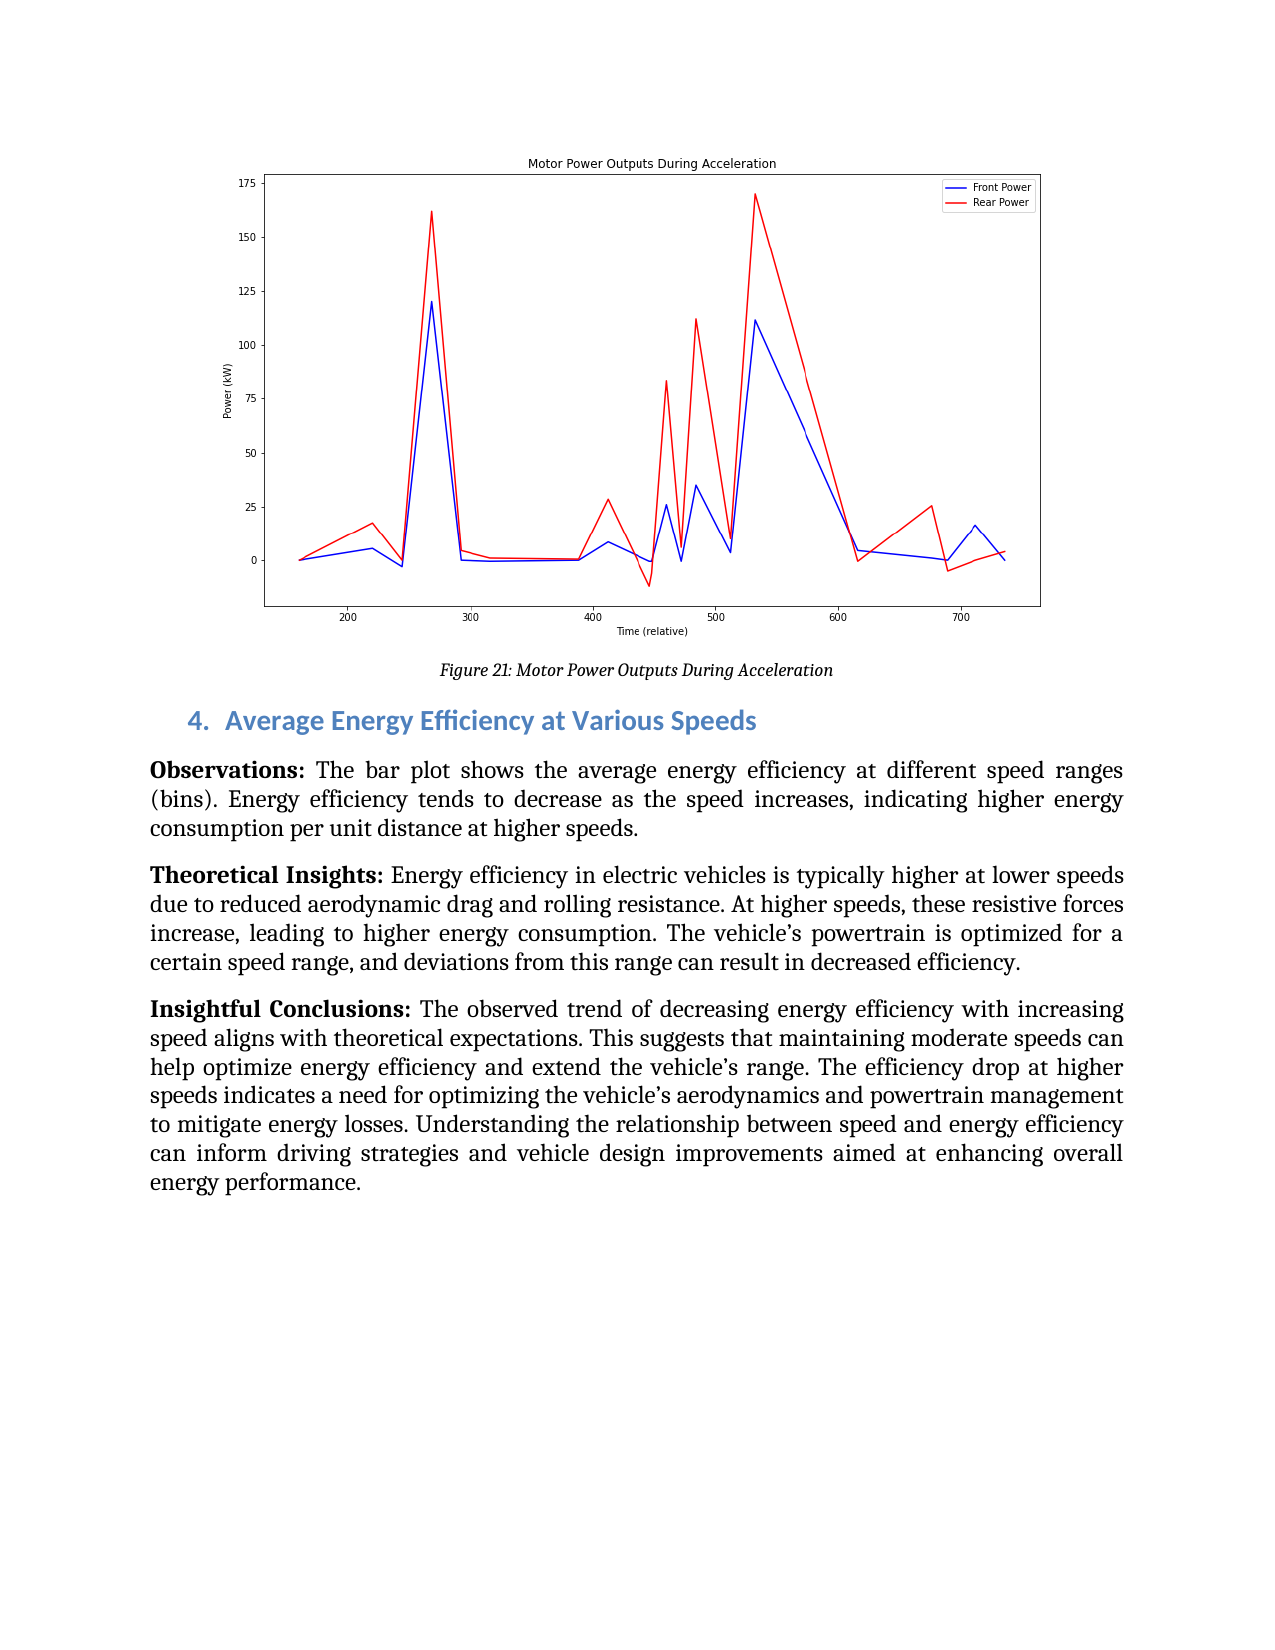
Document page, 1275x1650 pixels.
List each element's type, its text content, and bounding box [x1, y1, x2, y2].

text Observations: The bar plot shows the average energy efficiency at different speed ranges (bins). Energy efficiency tends to decrease as the speed increases, indicating higher energy consumption per unit distance at higher speeds. [150, 756, 1125, 842]
subtitle Average Energy Efficiency at Various Speeds [187, 702, 1125, 737]
text Insightful Conclusions: The observed trend of decreasing energy efficiency with increasing speed aligns with theoretical expectations. This suggests that maintaining moderate speeds can help optimize energy efficiency and extend the vehicle’s range. The efficiency drop at higher speeds indicates a need for optimizing the vehicle’s aerodynamics and powertrain management to mitigate energy losses. Understanding the relationship between speed and energy efficiency can inform driving strategies and vehicle design improvements aimed at enhancing overall energy performance. [150, 995, 1125, 1196]
picture [212, 150, 1063, 641]
text Theoretical Insights: Energy efficiency in electric vehicles is typically higher at lower speeds due to reduced aerodynamic drag and rolling resistance. At higher speeds, these resistive forces increase, leading to higher energy consumption. The vehicle’s powertrain is optimized for a certain speed range, and deviations from this range can result in decreased efficiency. [150, 861, 1125, 976]
